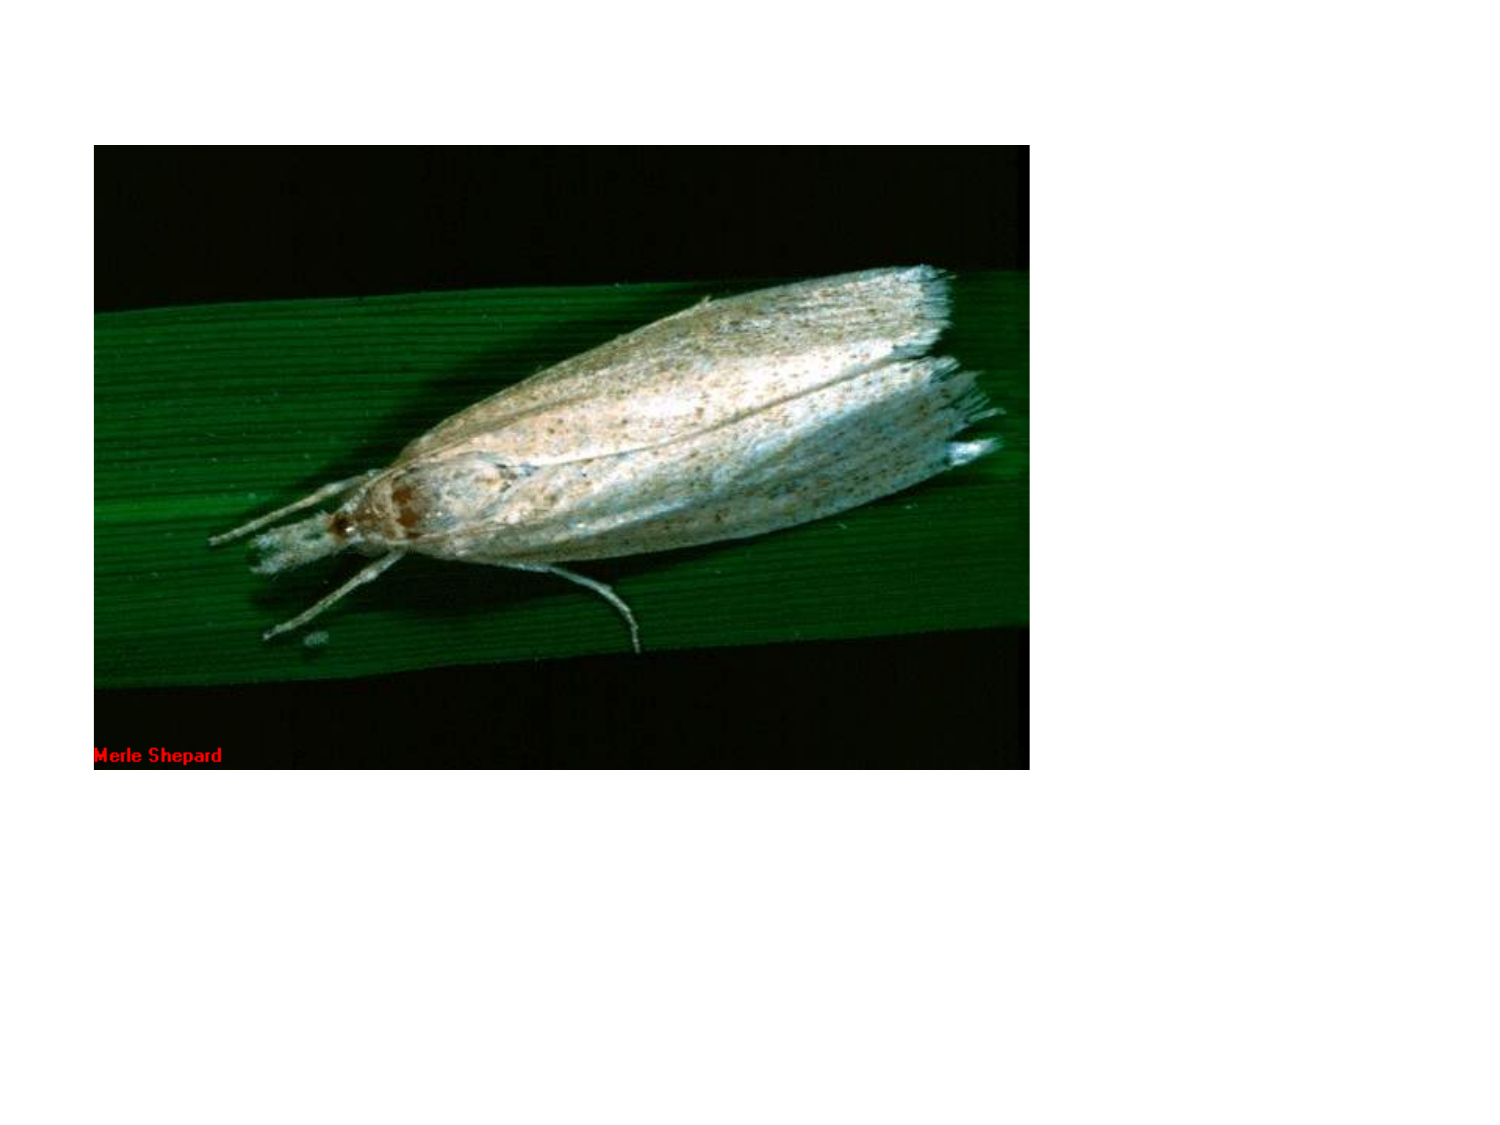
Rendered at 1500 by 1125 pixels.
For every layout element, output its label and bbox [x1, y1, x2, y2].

picture [93, 145, 1030, 770]
